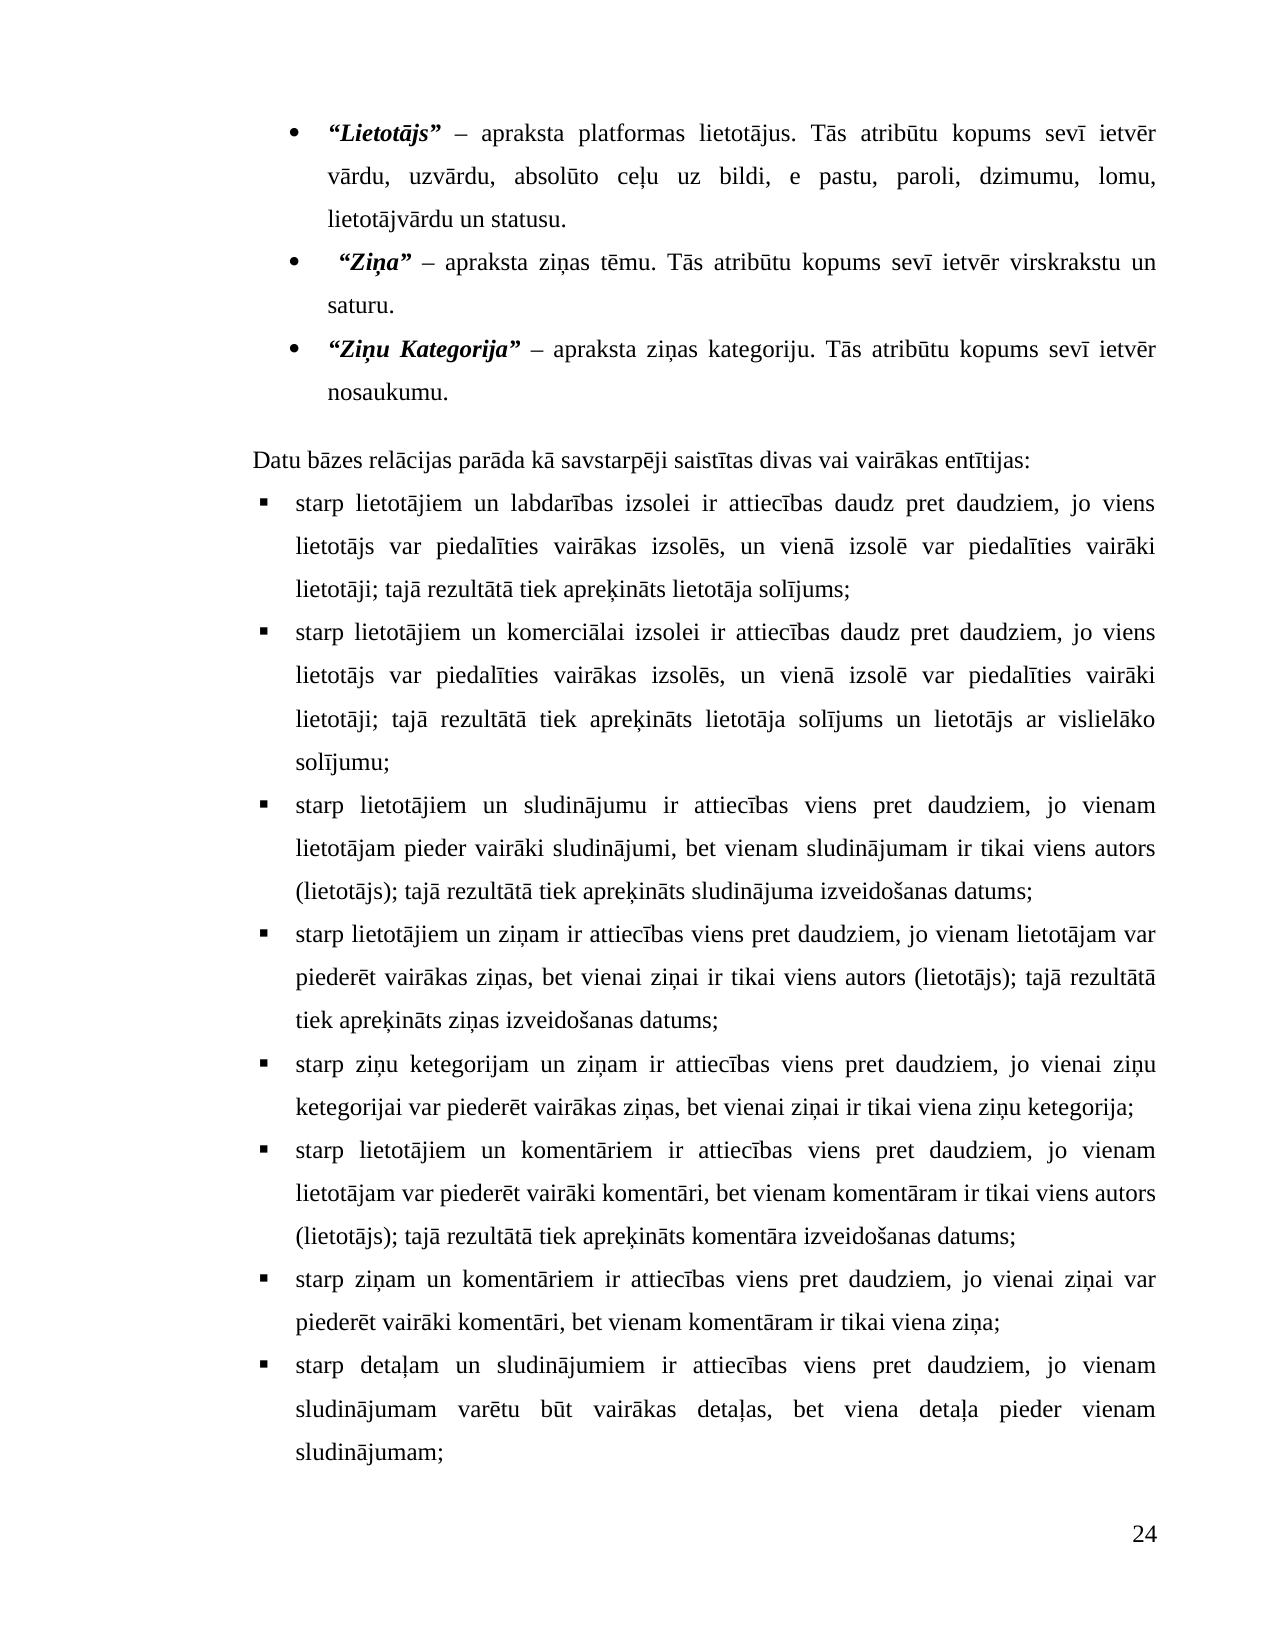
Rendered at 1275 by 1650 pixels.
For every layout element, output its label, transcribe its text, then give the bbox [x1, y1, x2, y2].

list “Lietotājs” – apraksta platformas lietotājus. Tās atribūtu kopums sevī ietvēr vārdu, uzvārdu, absolūto ceļu uz bildi, e pastu, paroli, dzimumu, lomu, lietotājvārdu un statusu. [290, 118, 1157, 233]
list starp ziņam un komentāriem ir attiecības viens pret daudziem, jo vienai ziņai var piederēt vairāki komentāri, bet vienam komentāram ir tikai viena ziņa; [258, 1264, 1157, 1336]
list starp detaļam un sludinājumiem ir attiecības viens pret daudziem, jo vienam sludinājumam varētu būt vairākas detaļas, bet viena detaļa pieder vienam sludinājumam; [258, 1351, 1157, 1466]
list starp lietotājiem un sludinājumu ir attiecības viens pret daudziem, jo vienam lietotājam pieder vairāki sludinājumi, bet vienam sludinājumam ir tikai viens autors (lietotājs); tajā rezultātā tiek apreķināts sludinājuma izveidošanas datums; [258, 790, 1157, 905]
list starp ziņu ketegorijam un ziņam ir attiecības viens pret daudziem, jo vienai ziņu ketegorijai var piederēt vairākas ziņas, bet vienai ziņai ir tikai viena ziņu ketegorija; [258, 1049, 1157, 1121]
text Datu bāzes relācijas parāda kā savstarpēji saistītas divas vai vairākas entītijas: [177, 445, 1157, 474]
list starp lietotājiem un komerciālai izsolei ir attiecības daudz pret daudziem, jo viens lietotājs var piedalīties vairākas izsolēs, un vienā izsolē var piedalīties vairāki lietotāji; tajā rezultātā tiek apreķināts lietotāja solījums un lietotājs ar vislielāko solījumu; [258, 617, 1157, 776]
list “Ziņa” – apraksta ziņas tēmu. Tās atribūtu kopums sevī ietvēr virskrakstu un saturu. [290, 247, 1157, 319]
list starp lietotājiem un labdarības izsolei ir attiecības daudz pret daudziem, jo viens lietotājs var piedalīties vairākas izsolēs, un vienā izsolē var piedalīties vairāki lietotāji; tajā rezultātā tiek apreķināts lietotāja solījums; [258, 488, 1157, 603]
list “Ziņu Kategorija” – apraksta ziņas kategoriju. Tās atribūtu kopums sevī ietvēr nosaukumu. [290, 334, 1157, 406]
list starp lietotājiem un komentāriem ir attiecības viens pret daudziem, jo vienam lietotājam var piederēt vairāki komentāri, bet vienam komentāram ir tikai viens autors (lietotājs); tajā rezultātā tiek apreķināts komentāra izveidošanas datums; [258, 1135, 1157, 1250]
list starp lietotājiem un ziņam ir attiecības viens pret daudziem, jo vienam lietotājam var piederēt vairākas ziņas, bet vienai ziņai ir tikai viens autors (lietotājs); tajā rezultātā tiek apreķināts ziņas izveidošanas datums; [258, 919, 1157, 1034]
